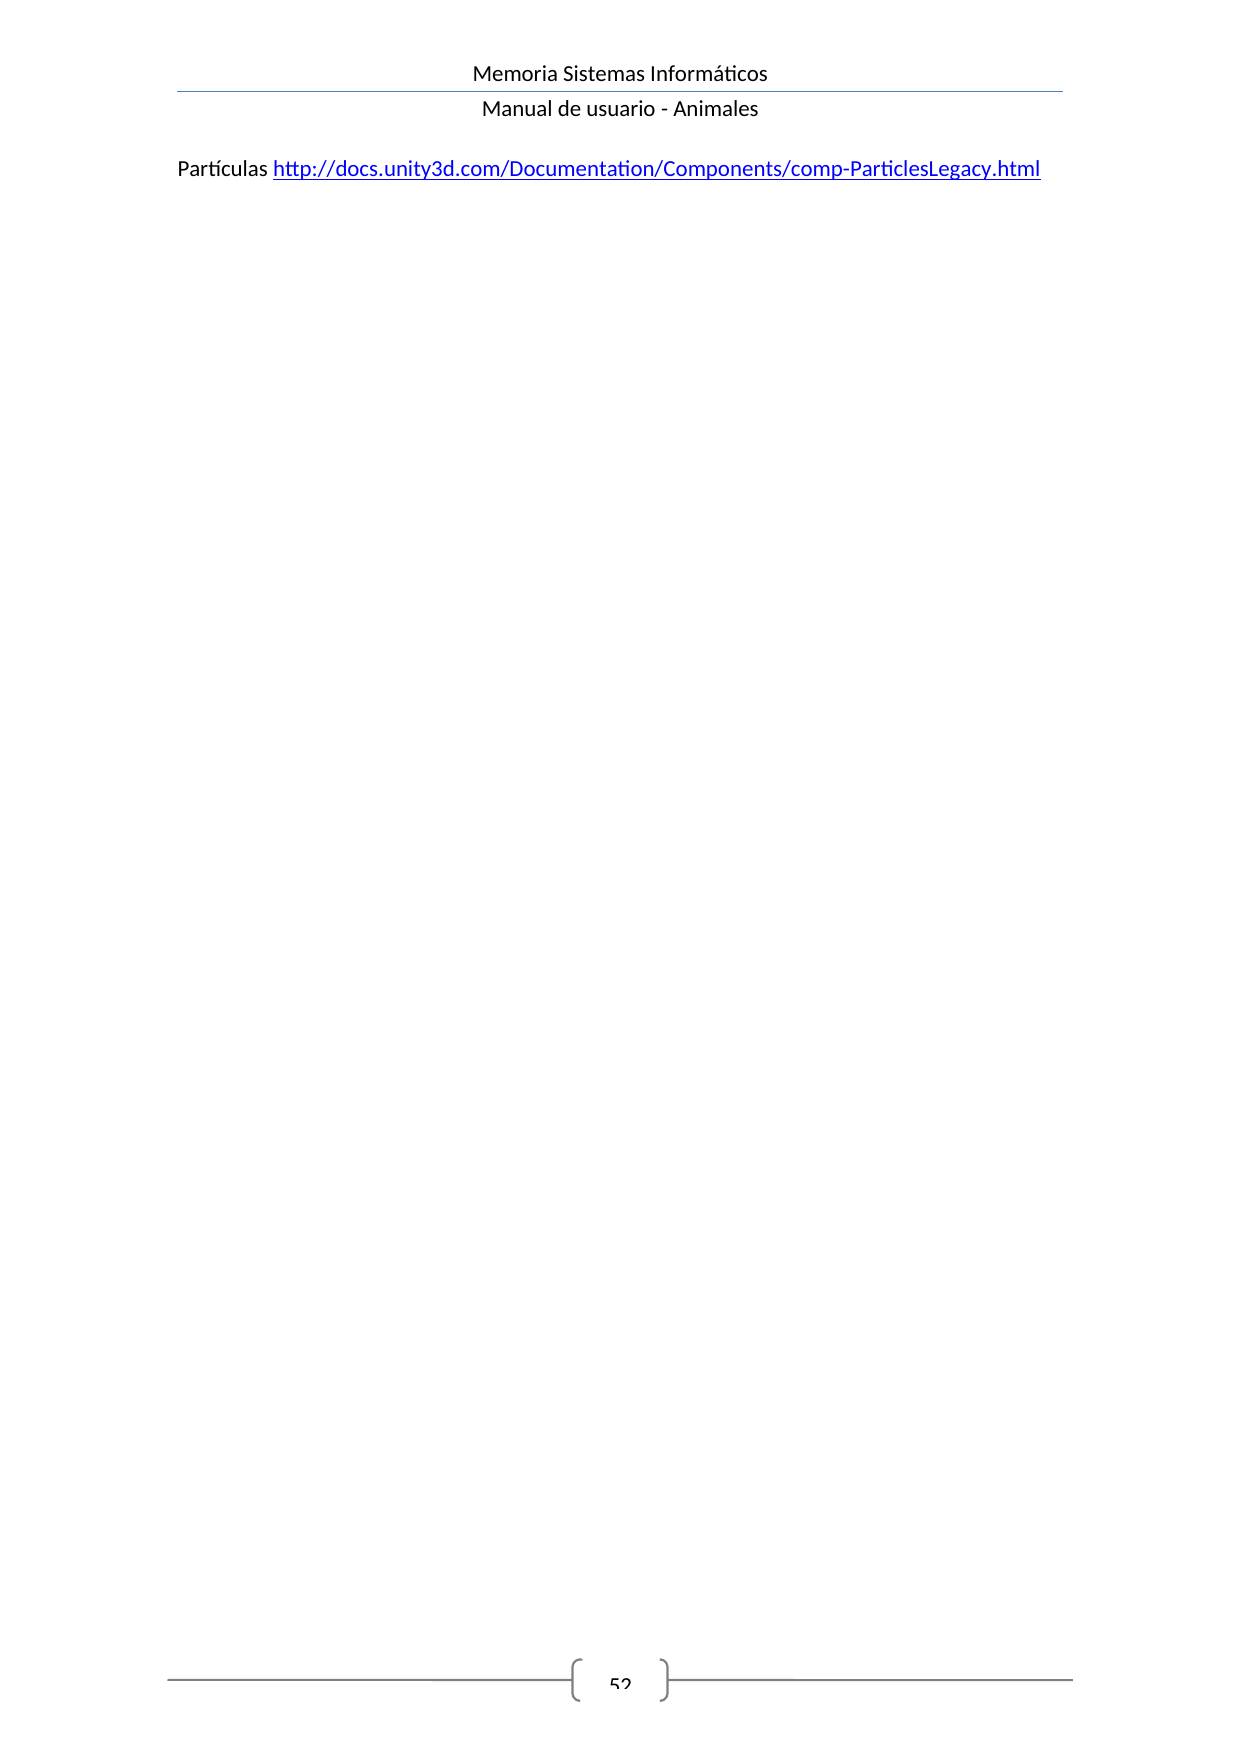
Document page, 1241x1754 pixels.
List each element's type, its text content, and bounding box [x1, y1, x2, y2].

text Partículas http://docs.unity3d.com/Documentation/Components/comp-ParticlesLegacy.html [177, 154, 1063, 183]
